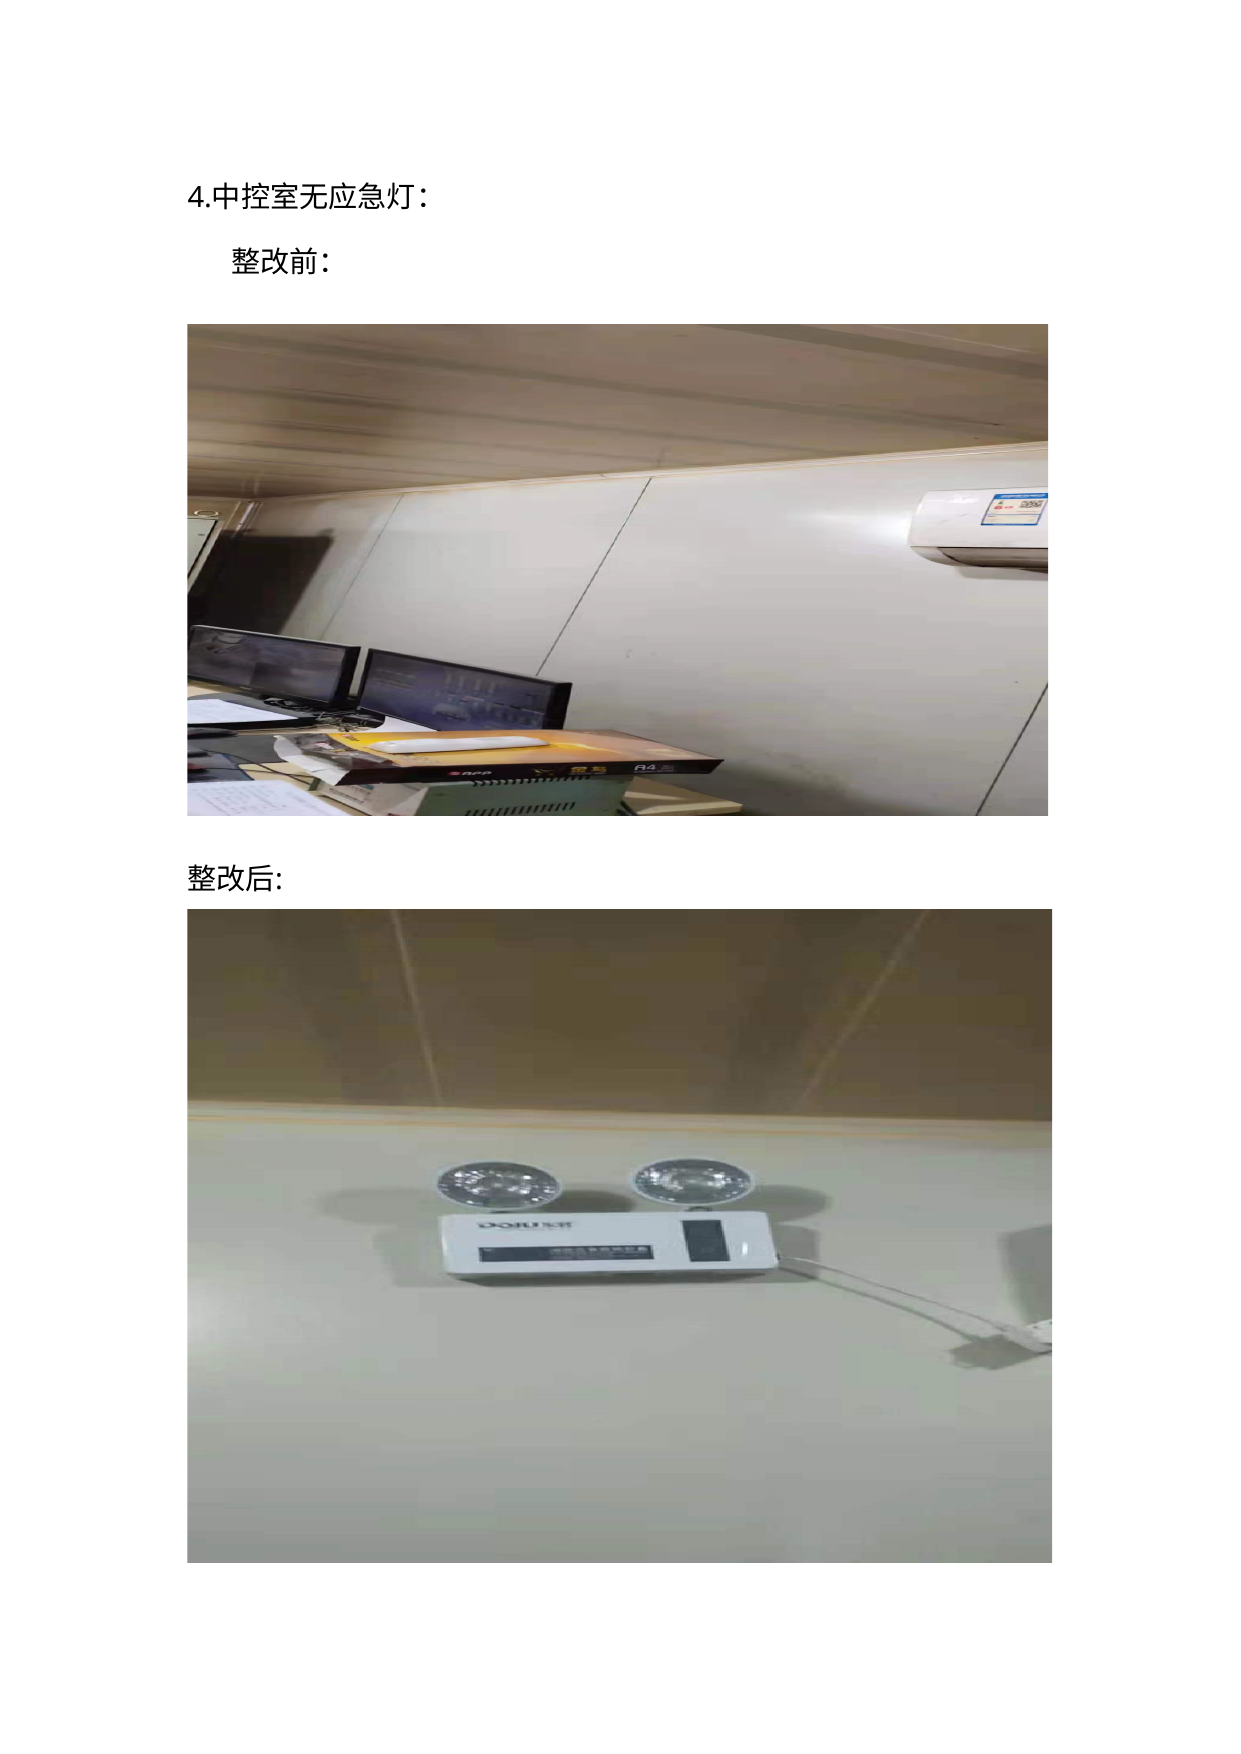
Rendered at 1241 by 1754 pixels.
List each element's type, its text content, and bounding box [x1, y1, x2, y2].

text 4.中控室无应急灯： [187, 162, 1053, 227]
picture [187, 909, 1053, 1563]
text 整改后: [187, 844, 1053, 909]
text 整改前： [187, 227, 1053, 292]
picture [187, 324, 1049, 816]
